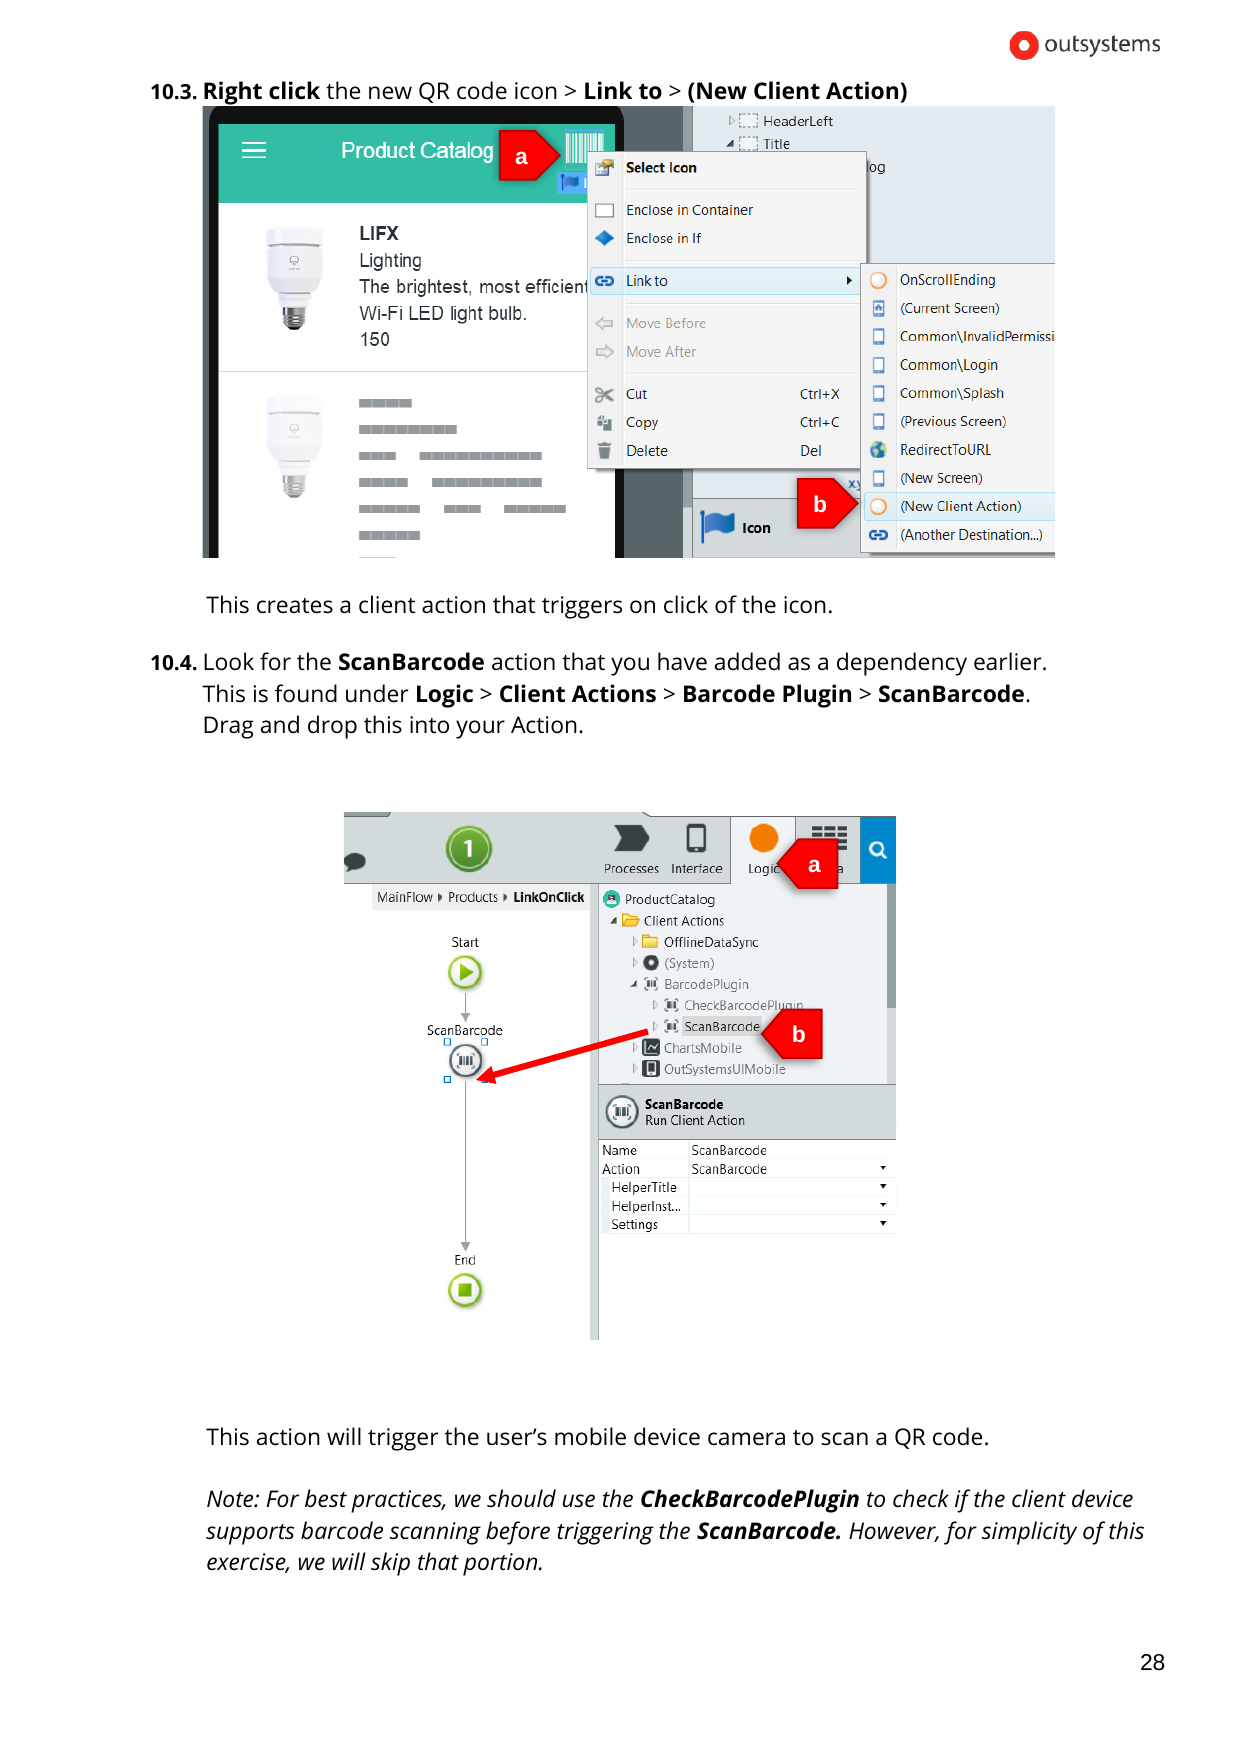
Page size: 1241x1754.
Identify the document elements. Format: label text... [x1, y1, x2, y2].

picture [869, 842, 886, 858]
picture [1006, 28, 1163, 62]
text This creates a client action that triggers on click of the icon. [206, 557, 1165, 646]
list Look for the ScanBarcode action that you have added as a dependency earlier. This is found under Logic > Client Actions > Barcode Plugin > ScanBarcode. Drag and drop this into your Action. [150, 646, 1165, 766]
table_header [75, 803, 1165, 1354]
picture [202, 106, 1056, 558]
text This action will trigger the user’s mobile device camera to scan a QR code. Note: For best practices, we should use the CheckBarcodePlugin to check if the client device supports barcode scanning before triggering the ScanBarcode. However, for simplicity of this exercise, we will skip that portion. [206, 1390, 1165, 1603]
picture [343, 812, 897, 1340]
